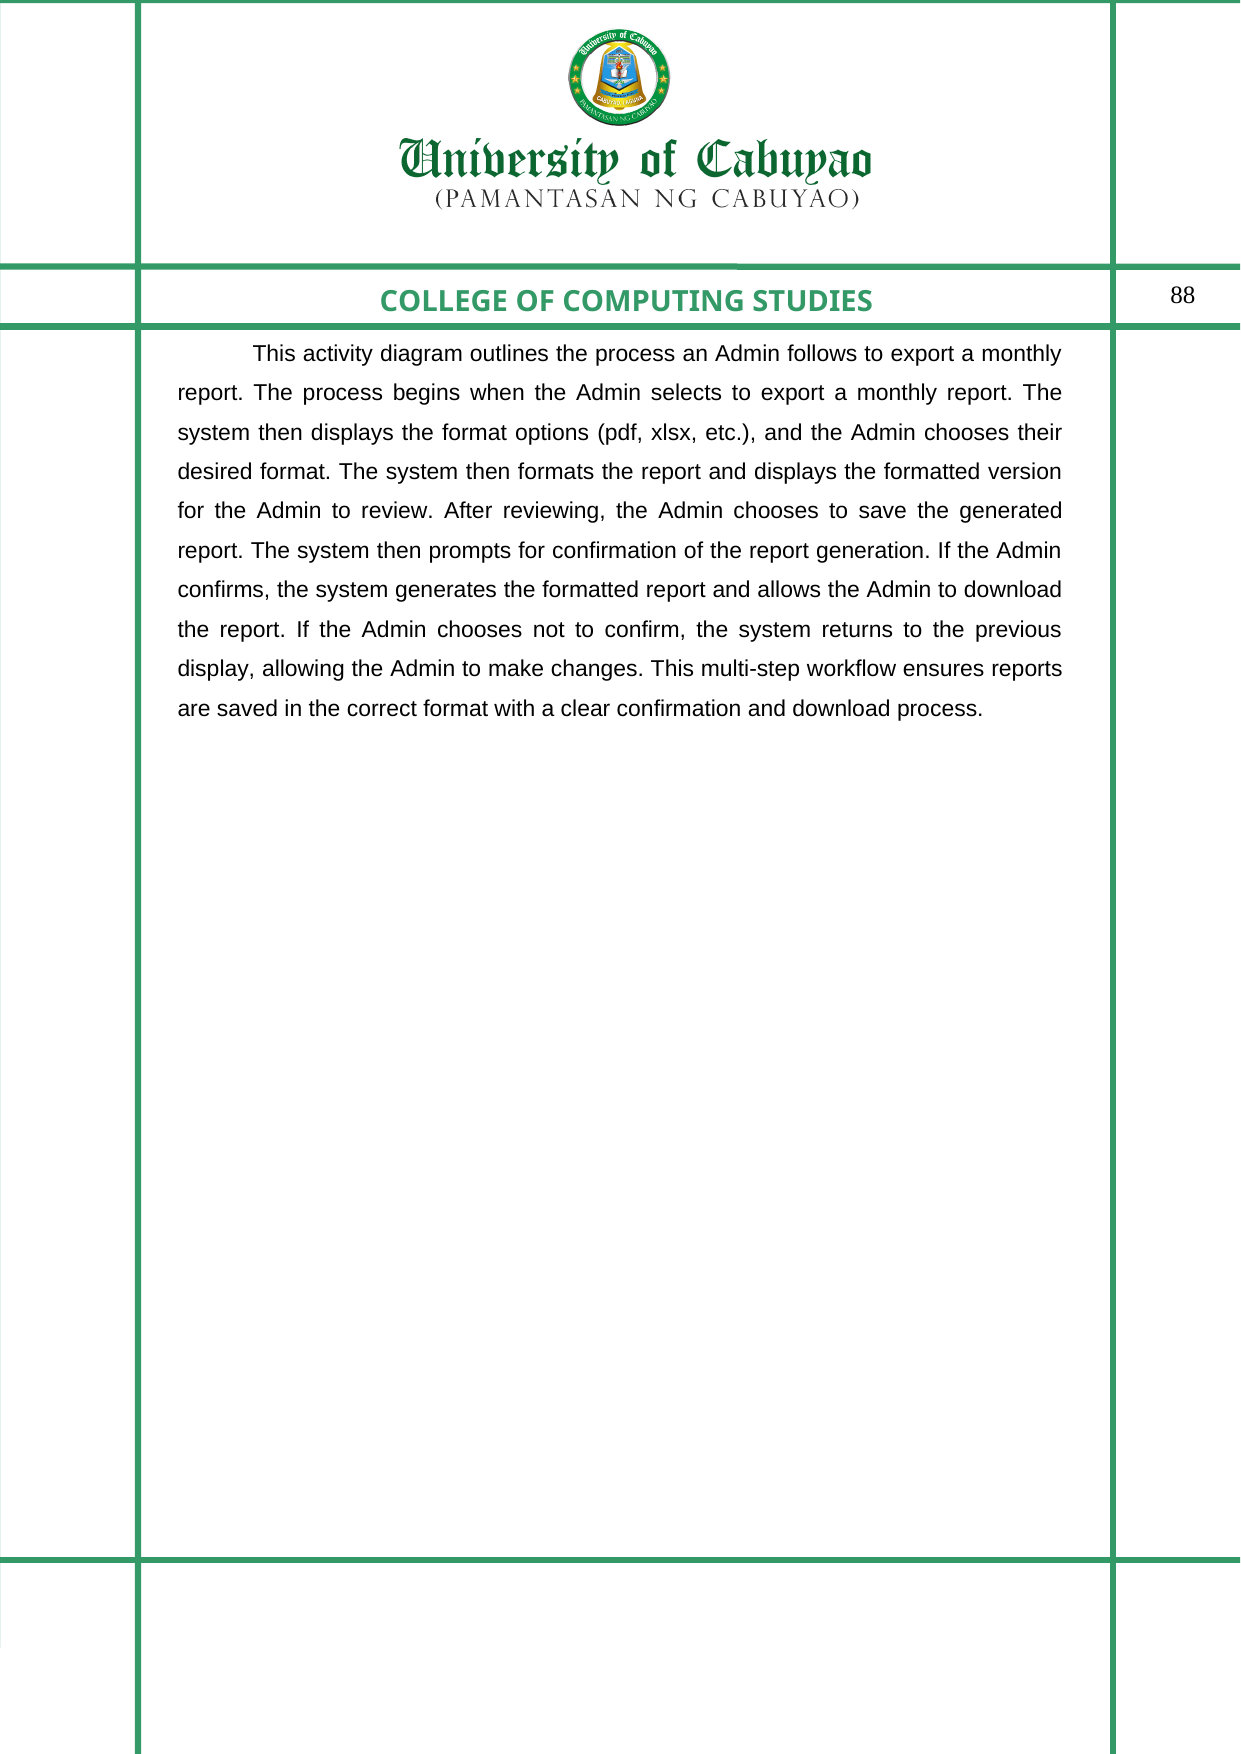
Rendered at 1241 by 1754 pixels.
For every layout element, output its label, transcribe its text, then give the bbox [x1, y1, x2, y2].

picture [144, 4, 1110, 263]
text This activity diagram outlines the process an Admin follows to export a monthly report. The process begins when the Admin selects to export a monthly report. The system then displays the format options (pdf, xlsx, etc.), and the Admin chooses their desired format. The system then formats the report and displays the formatted version for the Admin to review. After reviewing, the Admin chooses to save the generated report. The system then prompts for confirmation of the report generation. If the Admin confirms, the system generates the formatted report and allows the Admin to download the report. If the Admin chooses not to confirm, the system returns to the previous display, allowing the Admin to make changes. This multi-step workflow ensures reports are saved in the correct format with a clear confirmation and download process. [177, 339, 1063, 721]
picture [1116, 4, 1125, 263]
